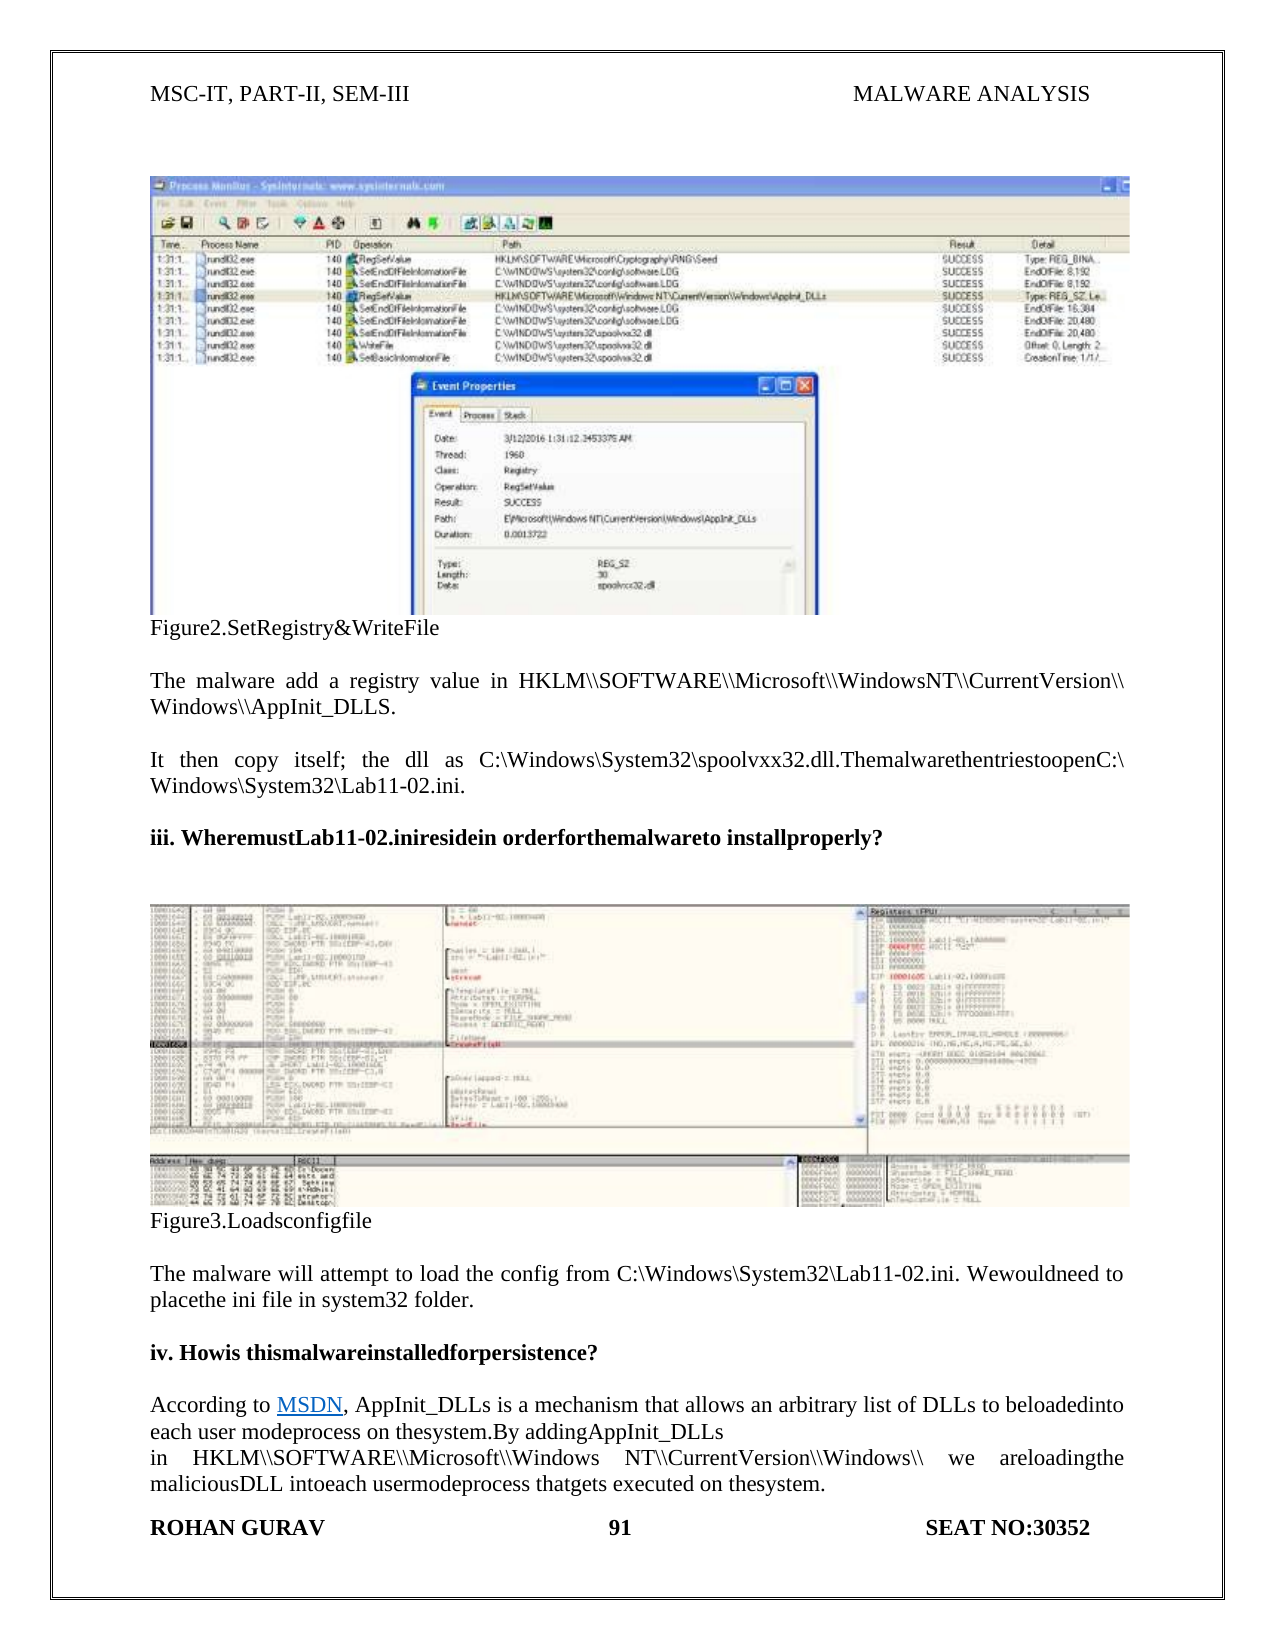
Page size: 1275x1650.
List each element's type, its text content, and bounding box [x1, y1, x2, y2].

picture [150, 904, 1130, 1207]
text Figure3.Loadsconfigfile [150, 1207, 1125, 1233]
text The malware will attempt to load the config from C:\Windows\System32\Lab11-02.ini. Wewouldneed to placethe ini file in system32 folder. [150, 1260, 1125, 1312]
text The malware add a registry value in HKLM\\SOFTWARE\\Microsoft\\WindowsNT\\CurrentVersion\\Windows\\AppInit_DLLS. [150, 667, 1125, 720]
text According to MSDN, AppInit_DLLs is a mechanism that allows an arbitrary list of DLLs to beloadedinto each user modeprocess on thesystem.By addingAppInit_DLLs [150, 1391, 1125, 1444]
subtitle iii. WheremustLab11-02.iniresidein orderforthemalwareto installproperly? [150, 824, 1125, 850]
text in HKLM\\SOFTWARE\\Microsoft\\Windows NT\\CurrentVersion\\Windows\\ we areloadingthe maliciousDLL intoeach usermodeprocess thatgets executed on thesystem. [150, 1444, 1125, 1497]
subtitle iv. Howis thismalwareinstalledforpersistence? [150, 1339, 1125, 1365]
text It then copy itself; the dll as C:\Windows\System32\spoolvxx32.dll.ThemalwarethentriestoopenC:\Windows\System32\Lab11-02.ini. [150, 746, 1125, 799]
text Figure2.SetRegistry&WriteFile [150, 615, 1125, 641]
picture [150, 176, 1130, 615]
